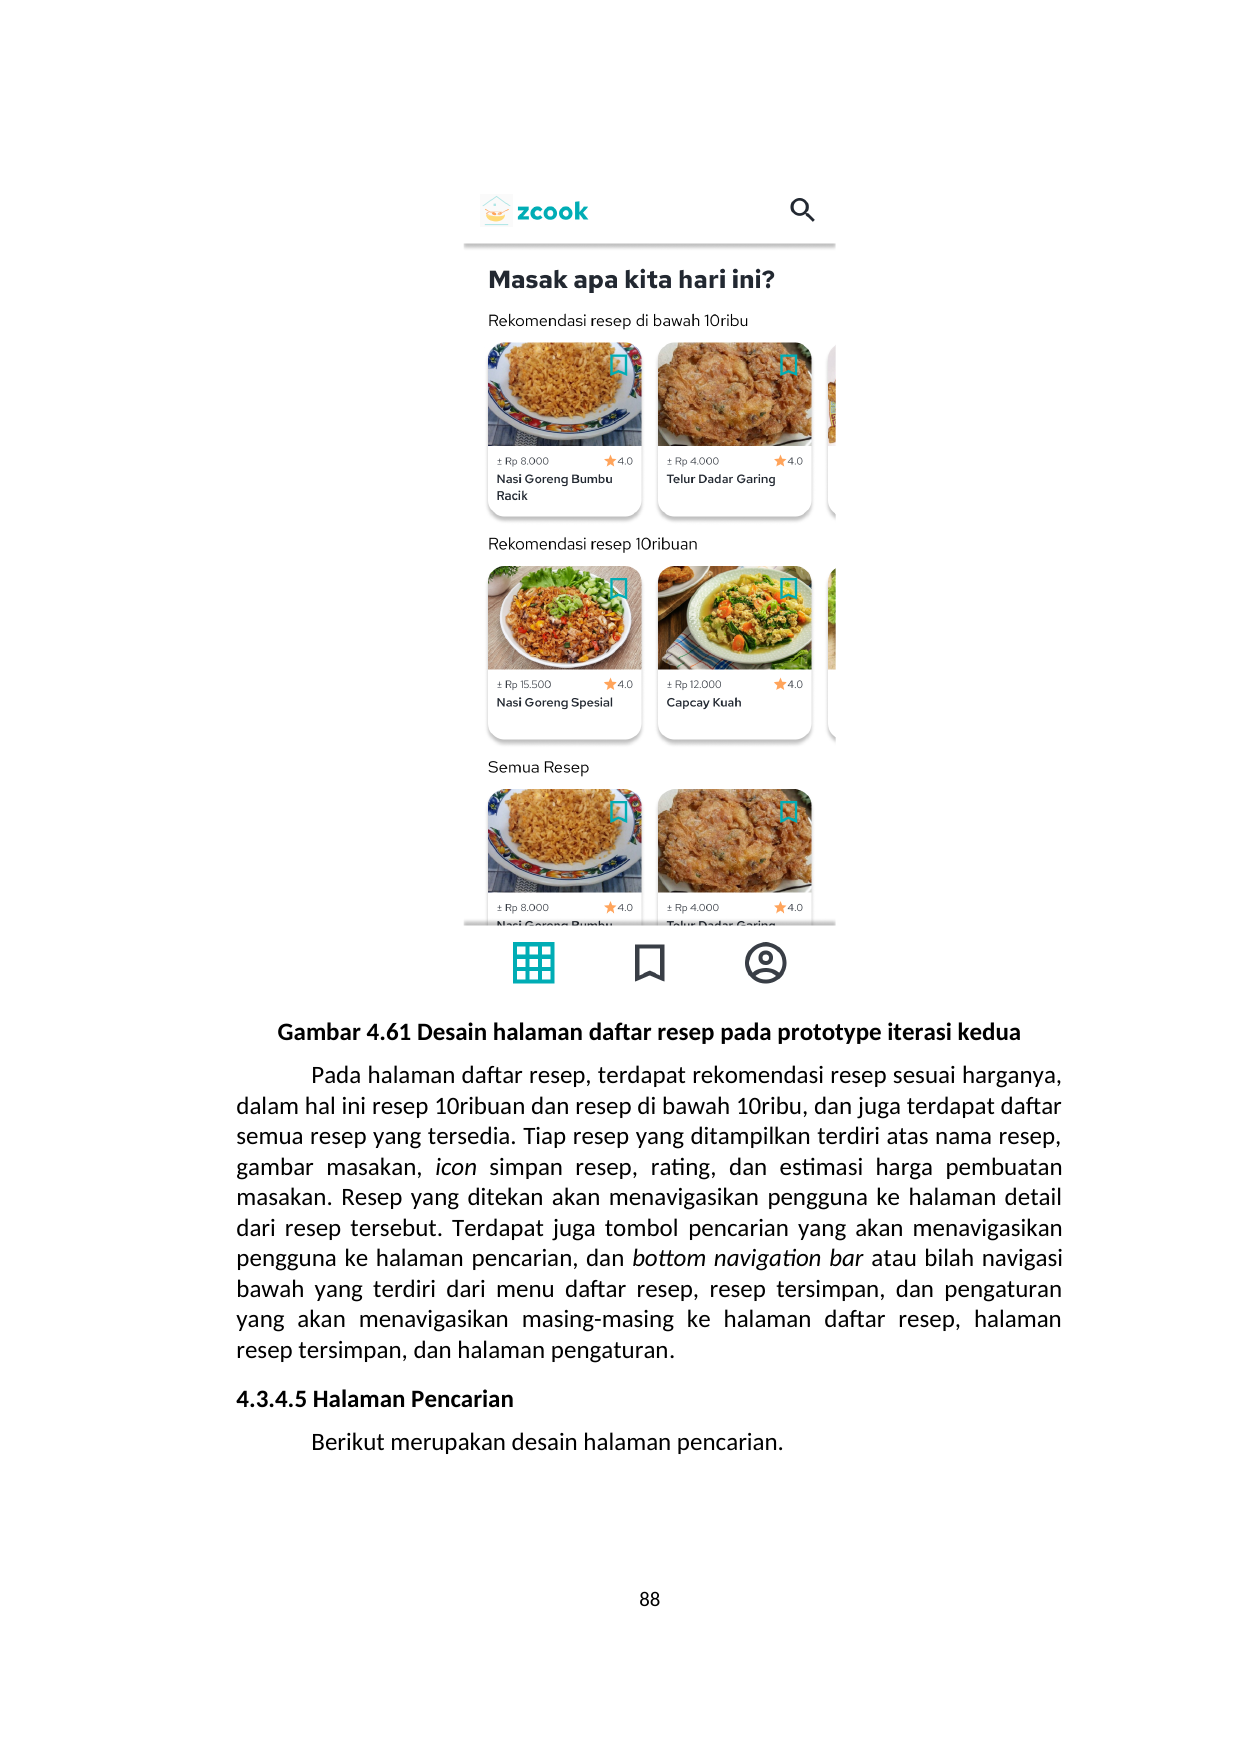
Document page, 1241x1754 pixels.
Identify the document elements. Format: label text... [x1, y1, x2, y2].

subtitle Halaman Pencarian [236, 1383, 1063, 1414]
text Pada halaman daftar resep, terdapat rekomendasi resep sesuai harganya, dalam hal ini resep 10ribuan dan resep di bawah 10ribu, dan juga terdapat daftar semua resep yang tersedia. Tiap resep yang ditampilkan terdiri atas nama resep, gambar masakan, icon simpan resep, rating, dan estimasi harga pembuatan masakan. Resep yang ditekan akan menavigasikan pengguna ke halaman detail dari resep tersebut. Terdapat juga tombol pencarian yang akan menavigasikan pengguna ke halaman pencarian, dan bottom navigation bar atau bilah navigasi bawah yang terdiri dari menu daftar resep, resep tersimpan, dan pengaturan yang akan menavigasikan masing-masing ke halaman daftar resep, halaman resep tersimpan, dan halaman pengaturan. [236, 1059, 1063, 1365]
text Berikut merupakan desain halaman pencarian. [236, 1426, 1063, 1457]
picture [463, 177, 836, 1004]
